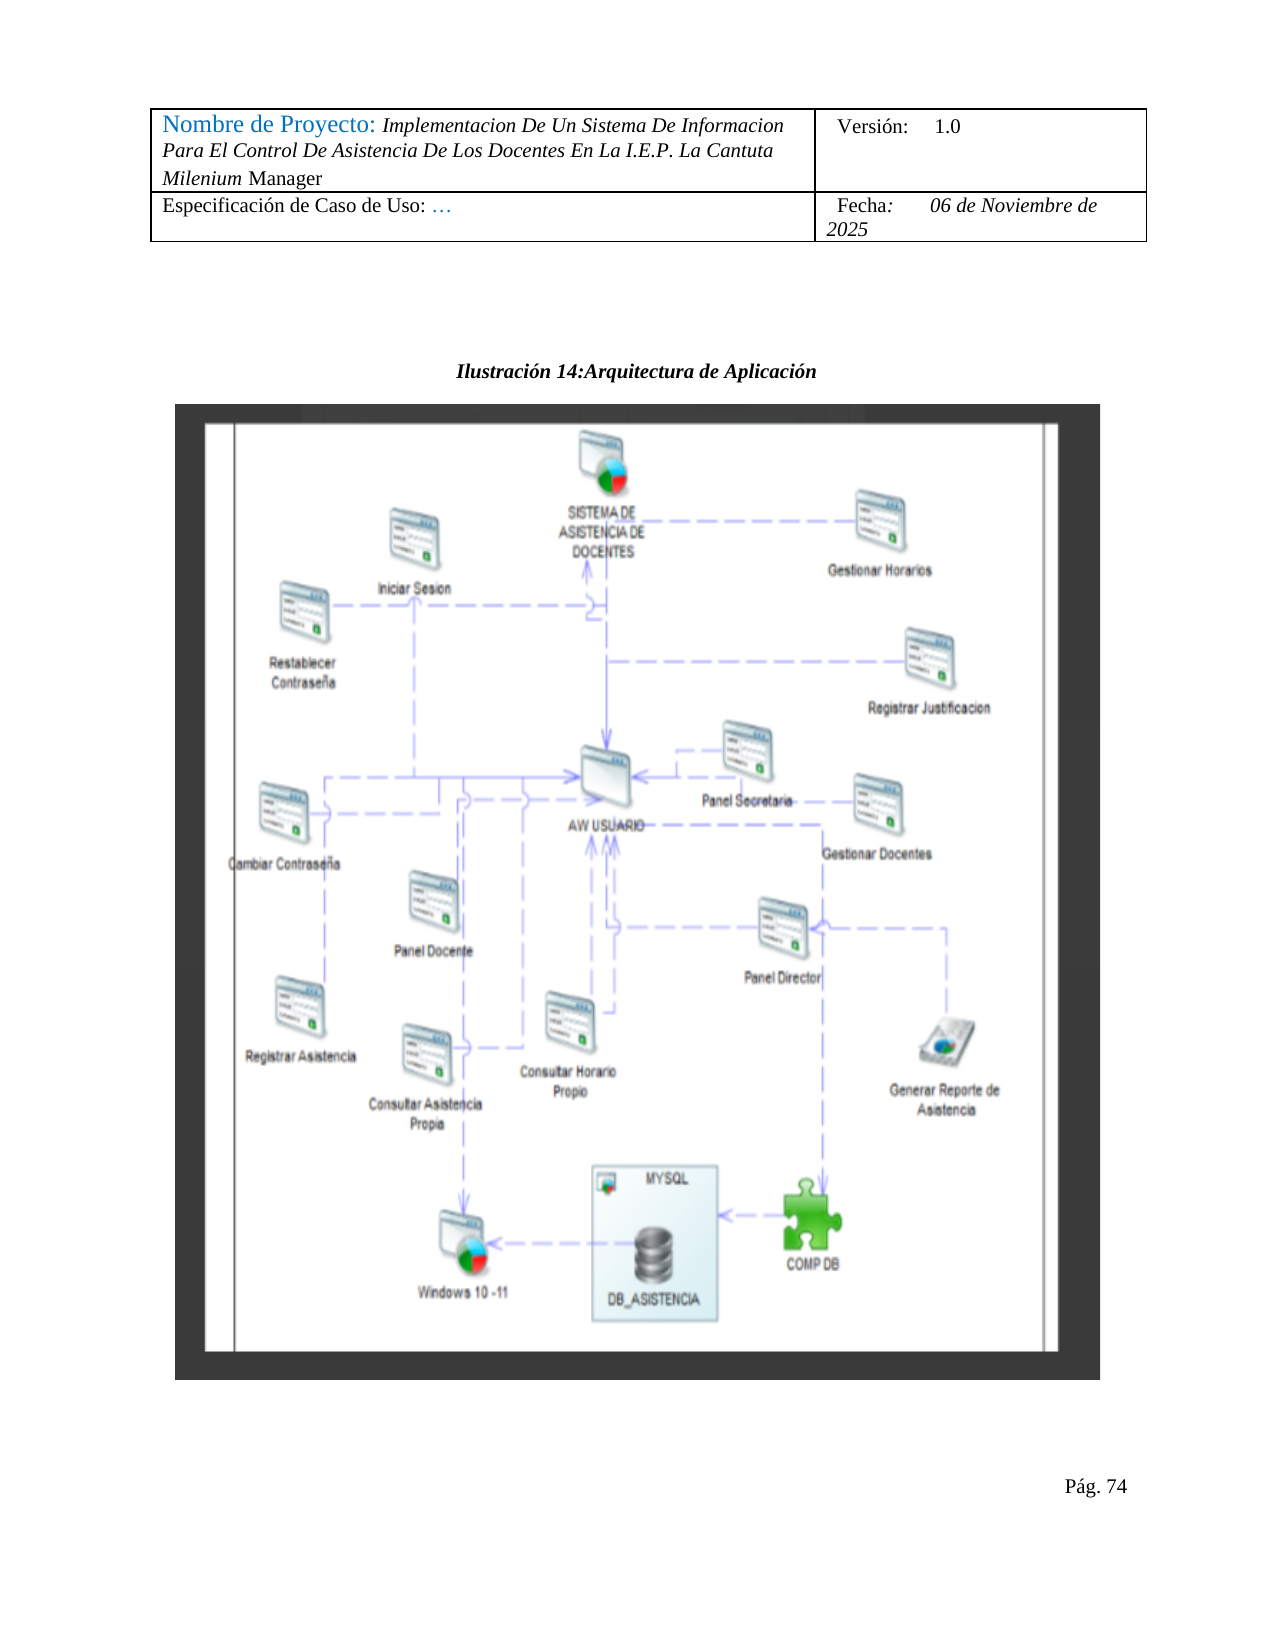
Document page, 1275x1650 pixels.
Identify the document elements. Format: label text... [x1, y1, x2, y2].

text Ilustración 14:Arquitectura de Aplicación [150, 359, 1125, 383]
picture [175, 404, 1100, 1380]
